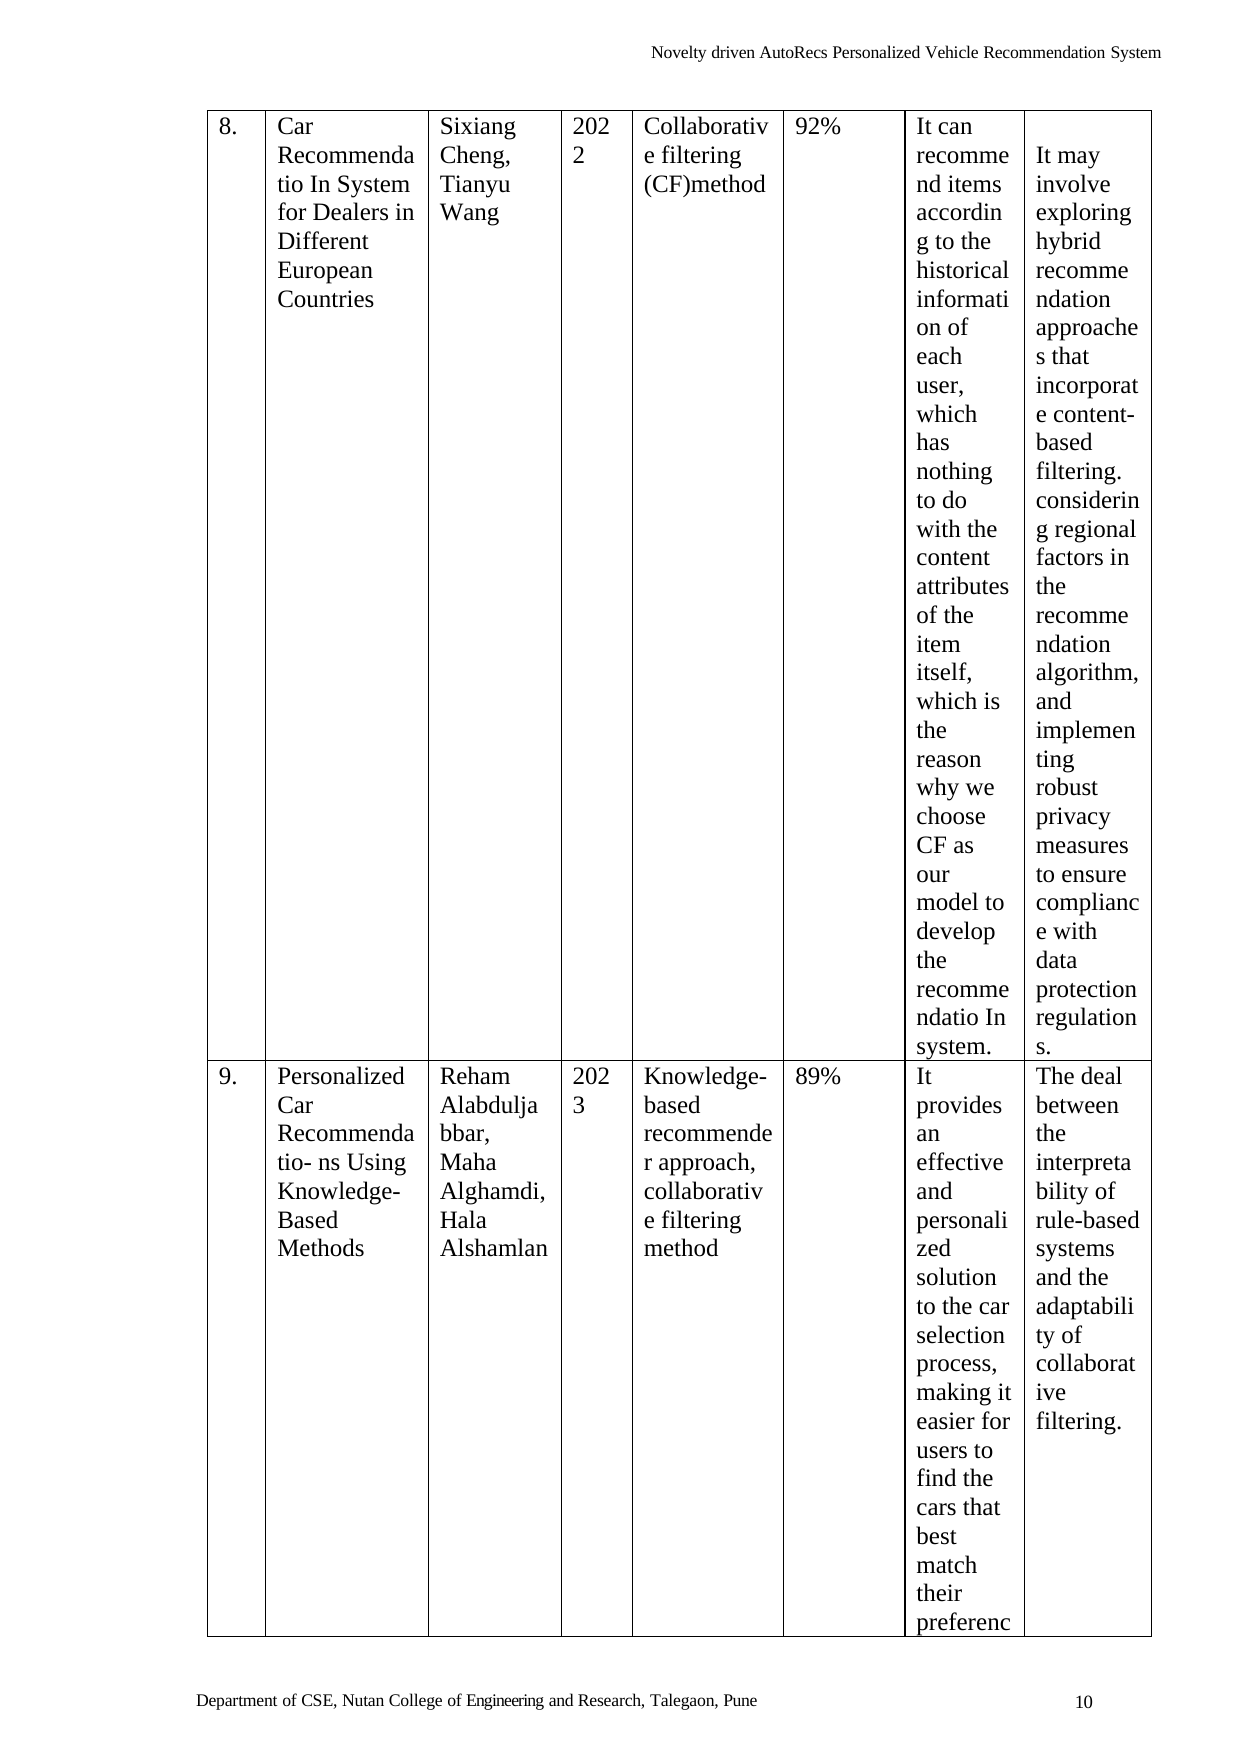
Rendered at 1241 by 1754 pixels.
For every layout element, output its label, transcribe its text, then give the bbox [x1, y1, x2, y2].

table_cell Sixiang Cheng, Tianyu Wang [429, 111, 561, 1060]
table_cell 89% [784, 1061, 904, 1636]
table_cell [266, 1061, 428, 1636]
table_cell 2023 [562, 1061, 632, 1636]
table_cell 2022 [562, 111, 632, 1060]
table_cell It may involve exploring hybrid recommendation approaches that incorporate content- based filtering. considering regional factors in the recommendation algorithm, and implementing robust privacy measures to ensure compliance with data protection regulations. [1025, 111, 1151, 1060]
table_cell 8. [208, 111, 265, 1060]
table_cell 9. [208, 1061, 265, 1636]
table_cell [429, 1061, 561, 1636]
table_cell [906, 1061, 1024, 1636]
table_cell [633, 1061, 783, 1636]
table_cell 92% [784, 111, 904, 1060]
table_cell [1025, 1061, 1151, 1636]
table_cell Car Recommendatio In System for Dealers in Different European Countries [266, 111, 428, 1060]
table_cell Collaborative filtering (CF)method [633, 111, 783, 1060]
table_cell It can recommend items according to the historical information of each user, which has nothing to do with the content attributes of the item itself, which is the reason why we choose CF as our model to develop the recommendatio In system. [906, 111, 1024, 1060]
